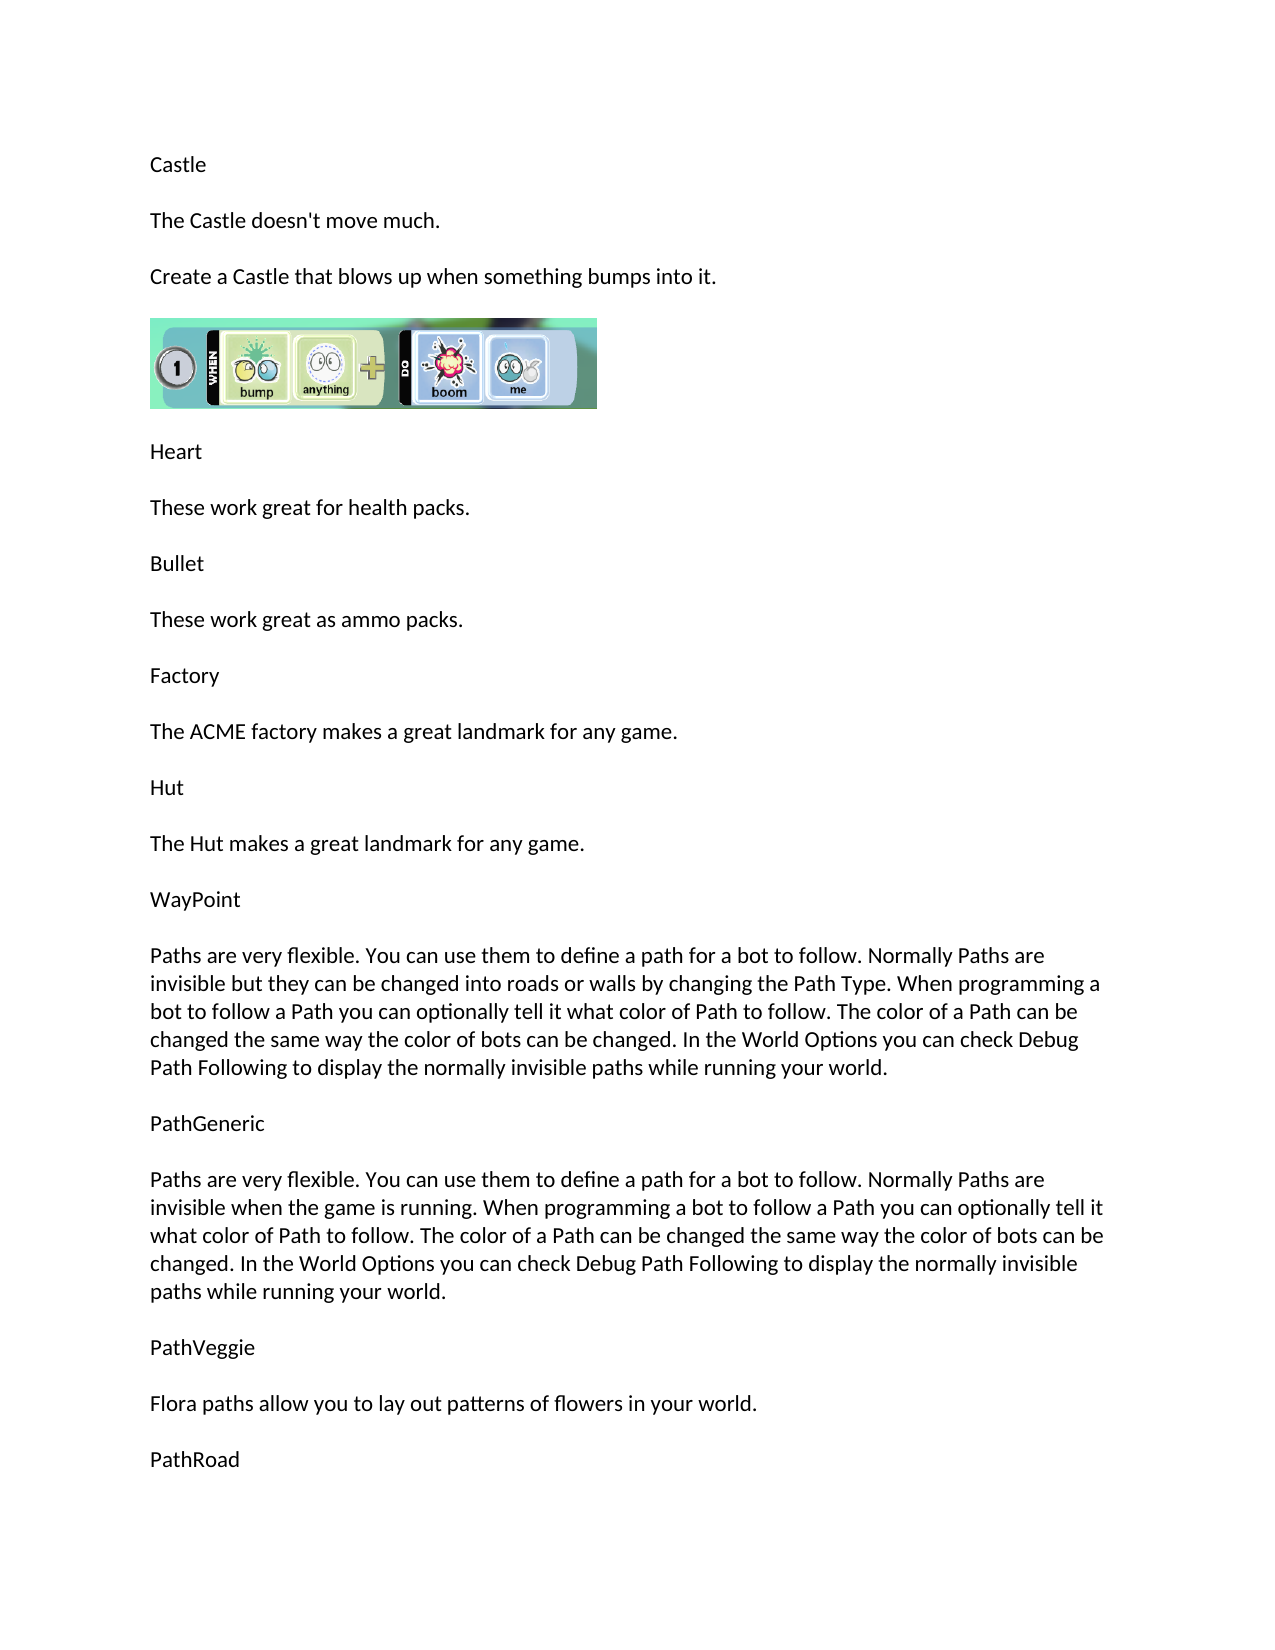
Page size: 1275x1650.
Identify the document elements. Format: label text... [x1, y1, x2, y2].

text Hut [150, 773, 1125, 801]
text Create a Castle that blows up when something bumps into it. [150, 262, 1125, 290]
text The ACME factory makes a great landmark for any game. [150, 717, 1125, 745]
picture [150, 318, 597, 409]
text Castle [150, 150, 1125, 178]
text Bullet [150, 549, 1125, 577]
text PathGeneric [150, 1109, 1125, 1137]
text PathRoad [150, 1446, 1125, 1473]
text Paths are very flexible. You can use them to define a path for a bot to follow. Normally Paths are invisible when the game is running. When programming a bot to follow a Path you can optionally tell it what color of Path to follow. The color of a Path can be changed the same way the color of bots can be changed. In the World Options you can check Debug Path Following to display the normally invisible paths while running your world. [150, 1165, 1125, 1305]
text The Hut makes a great landmark for any game. [150, 829, 1125, 857]
text Paths are very flexible. You can use them to define a path for a bot to follow. Normally Paths are invisible but they can be changed into roads or walls by changing the Path Type. When programming a bot to follow a Path you can optionally tell it what color of Path to follow. The color of a Path can be changed the same way the color of bots can be changed. In the World Options you can check Debug Path Following to display the normally invisible paths while running your world. [150, 941, 1125, 1081]
text Flora paths allow you to lay out patterns of flowers in your world. [150, 1389, 1125, 1417]
text The Castle doesn't move much. [150, 206, 1125, 234]
text Heart [150, 437, 1125, 465]
text Factory [150, 661, 1125, 689]
text These work great as ammo packs. [150, 605, 1125, 633]
text WayPoint [150, 885, 1125, 913]
text These work great for health packs. [150, 493, 1125, 521]
text PathVeggie [150, 1333, 1125, 1361]
